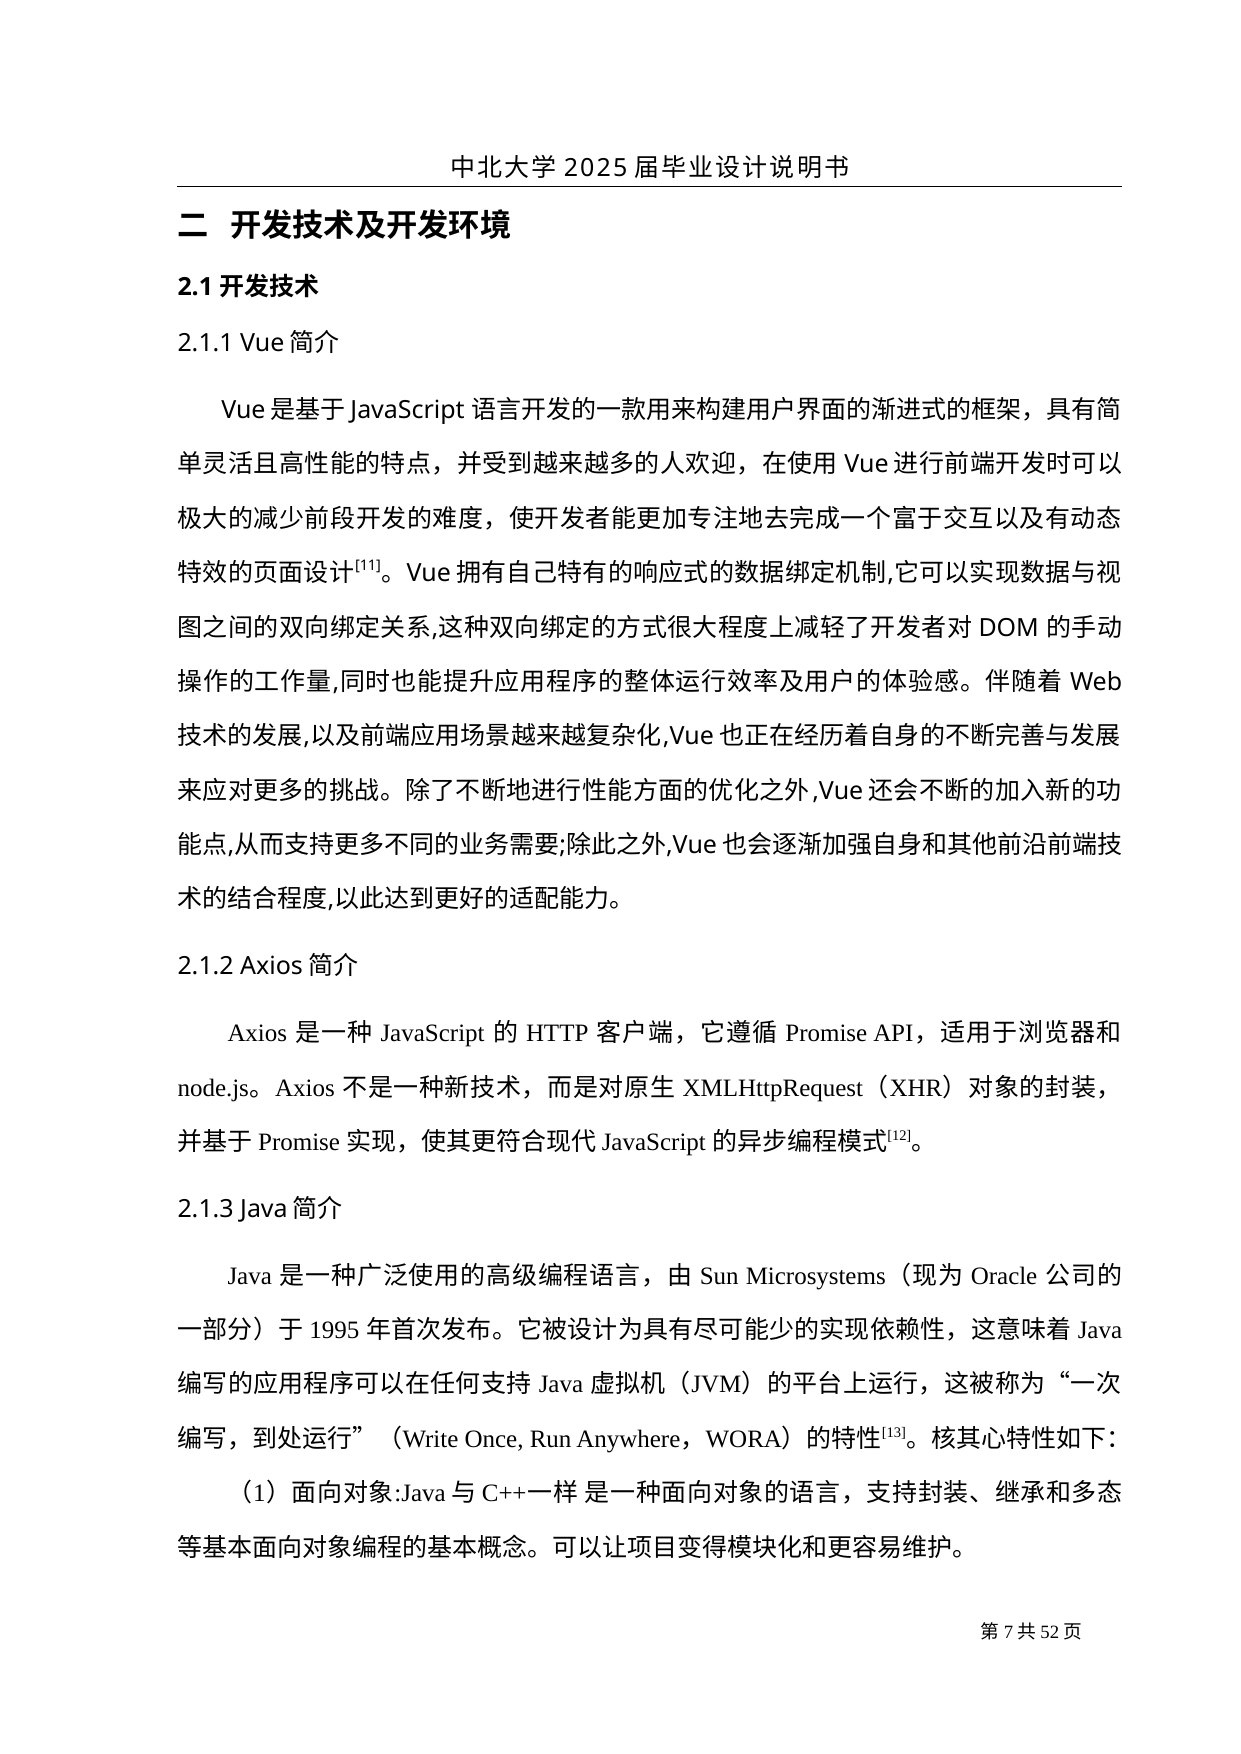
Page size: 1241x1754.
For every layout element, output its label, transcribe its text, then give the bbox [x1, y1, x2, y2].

text 开发技术及开发环境 [177, 200, 1122, 245]
text （1）面向对象:Java与C++一样 是一种面向对象的语言，支持封装、继承和多态等基本面向对象编程的基本概念。可以让项目变得模块化和更容易维护。 [177, 1473, 1122, 1563]
subtitle 2.1.2 Axios简介 [177, 946, 1122, 982]
text 2.1 开发技术 [177, 267, 1122, 303]
text Vue是基于JavaScript 语言开发的一款用来构建用户界面的渐进式的框架，具有简单灵活且高性能的特点，并受到越来越多的人欢迎，在使用 Vue进行前端开发时可以极大的减少前段开发的难度，使开发者能更加专注地去完成一个富于交互以及有动态特效的页面设计[11]。Vue拥有自己特有的响应式的数据绑定机制,它可以实现数据与视图之间的双向绑定关系,这种双向绑定的方式很大程度上减轻了开发者对 DOM 的手动操作的工作量,同时也能提升应用程序的整体运行效率及用户的体验感。伴随着 Web 技术的发展,以及前端应用场景越来越复杂化,Vue也正在经历着自身的不断完善与发展来应对更多的挑战。除了不断地进行性能方面的优化之外,Vue还会不断的加入新的功能点,从而支持更多不同的业务需要;除此之外,Vue也会逐渐加强自身和其他前沿前端技术的结合程度,以此达到更好的适配能力。 [177, 389, 1122, 915]
subtitle 2.1.1 Vue简介 [177, 323, 1122, 359]
subtitle 2.1.3 Java简介 [177, 1188, 1122, 1224]
text Java 是一种广泛使用的高级编程语言，由 Sun Microsystems（现为 Oracle 公司的一部分）于 1995 年首次发布。它被设计为具有尽可能少的实现依赖性，这意味着 Java 编写的应用程序可以在任何支持 Java 虚拟机（JVM）的平台上运行，这被称为“一次编写，到处运行”（Write Once, Run Anywhere，WORA）的特性[13]。核其心特性如下： [177, 1255, 1122, 1454]
text Axios 是一种 JavaScript 的 HTTP 客户端，它遵循 Promise API，适用于浏览器和 node.js。Axios 不是一种新技术，而是对原生 XMLHttpRequest（XHR）对象的封装，并基于 Promise 实现，使其更符合现代 JavaScript 的异步编程模式[12]。 [177, 1013, 1122, 1158]
